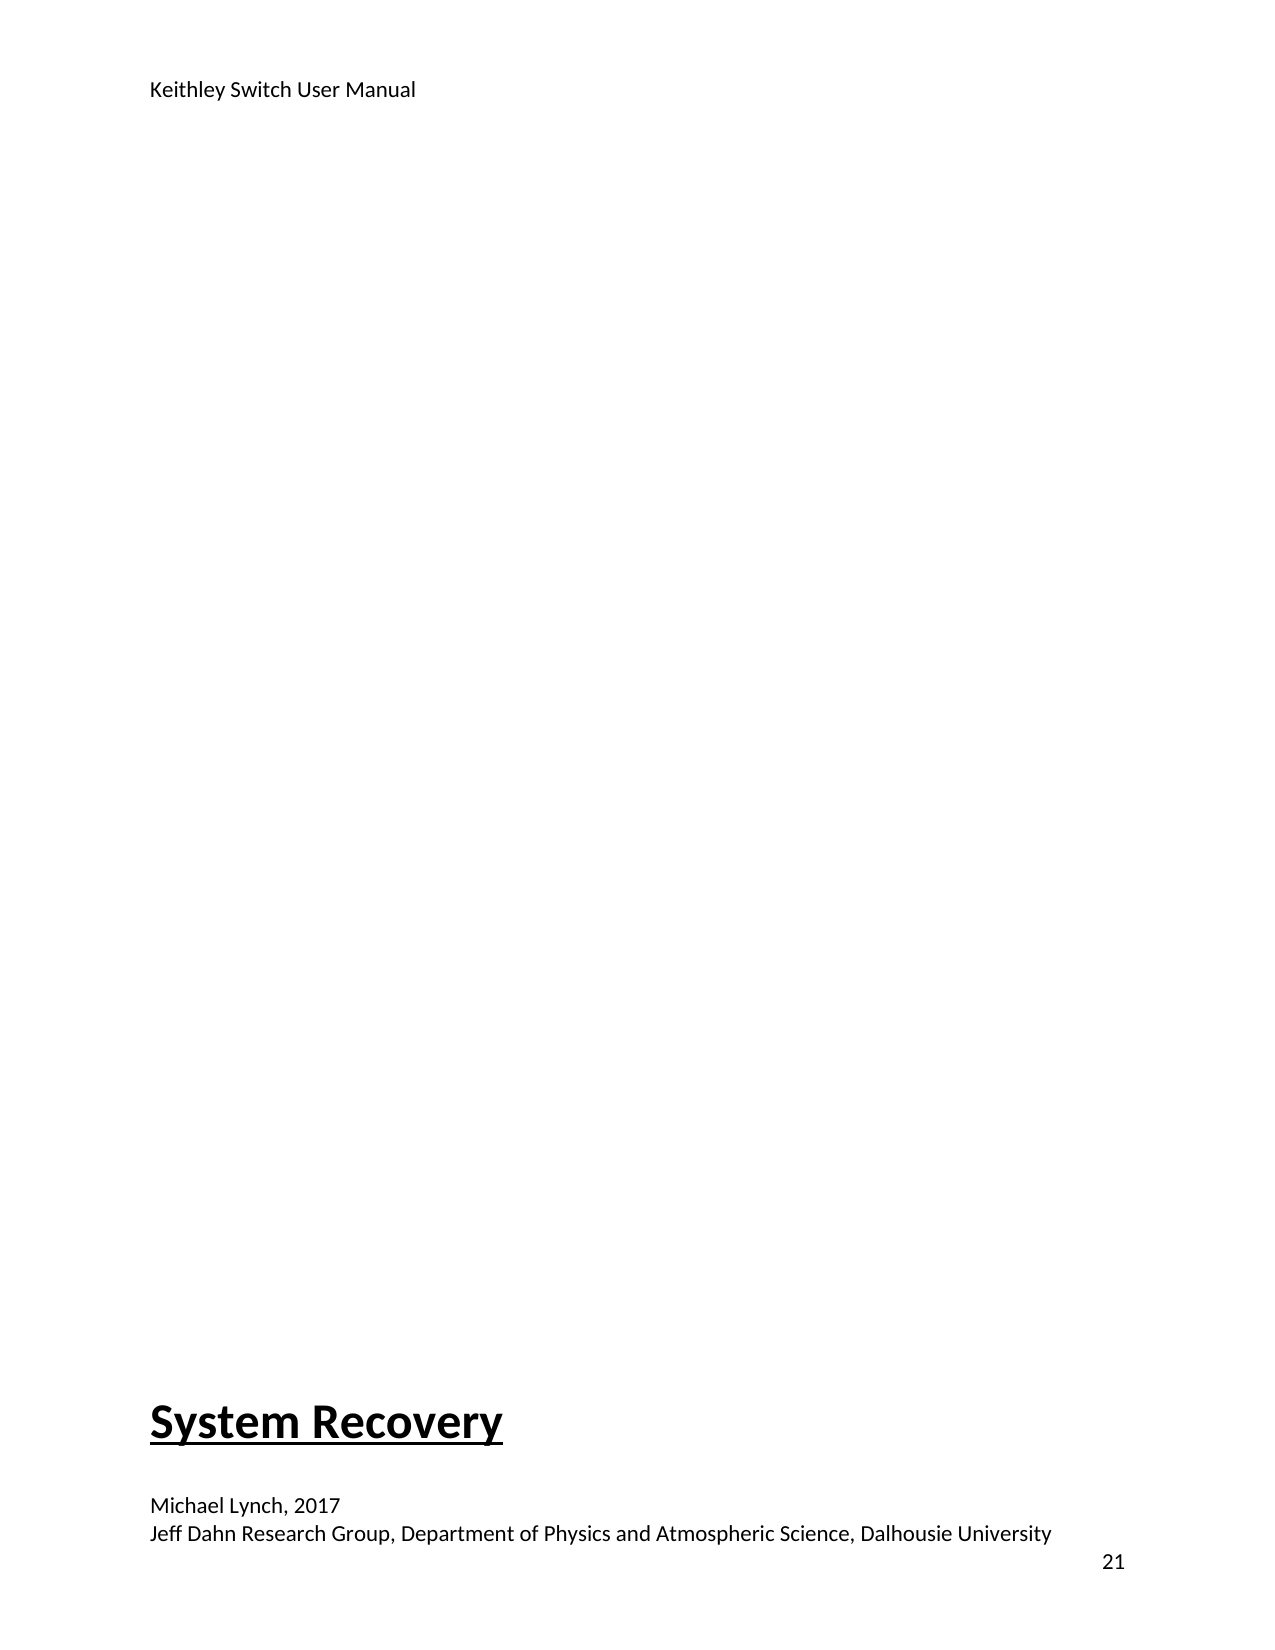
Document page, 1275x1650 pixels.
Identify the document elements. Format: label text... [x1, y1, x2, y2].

text System Recovery [150, 1390, 1125, 1451]
